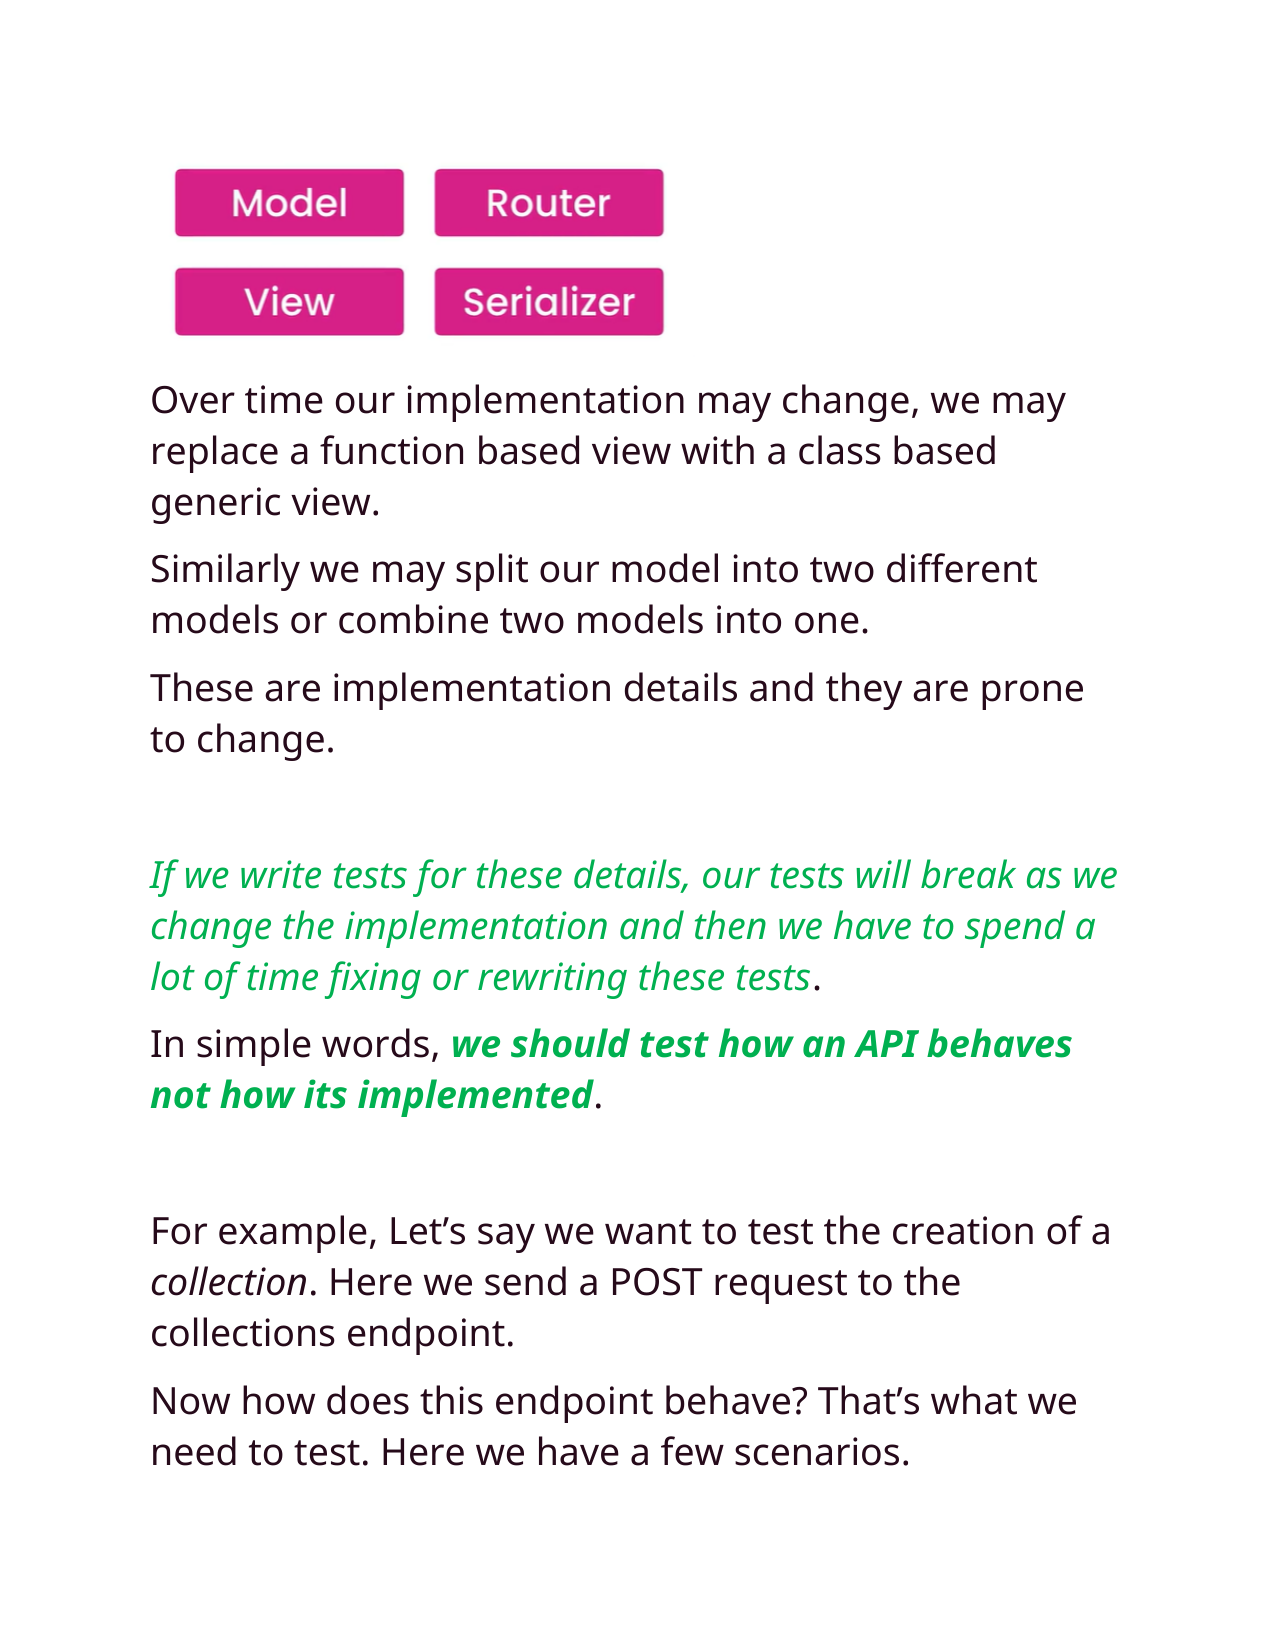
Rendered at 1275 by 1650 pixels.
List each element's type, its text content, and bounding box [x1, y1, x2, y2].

text Similarly we may split our model into two different models or combine two models into one. [150, 543, 1125, 645]
text Now how does this endpoint behave? That’s what we need to test. Here we have a few scenarios. [150, 1374, 1125, 1476]
text If we write tests for these details, our tests will break as we change the implementation and then we have to spend a lot of time fixing or rewriting these tests. [150, 848, 1125, 1001]
text These are implementation details and they are prone to change. [150, 661, 1125, 763]
text Over time our implementation may change, we may replace a function based view with a class based generic view. [150, 373, 1125, 526]
picture [150, 150, 695, 357]
text For example, Let’s say we want to test the creation of a collection. Here we send a POST request to the collections endpoint. [150, 1204, 1125, 1357]
text In simple words, we should test how an API behaves not how its implemented. [150, 1018, 1125, 1120]
